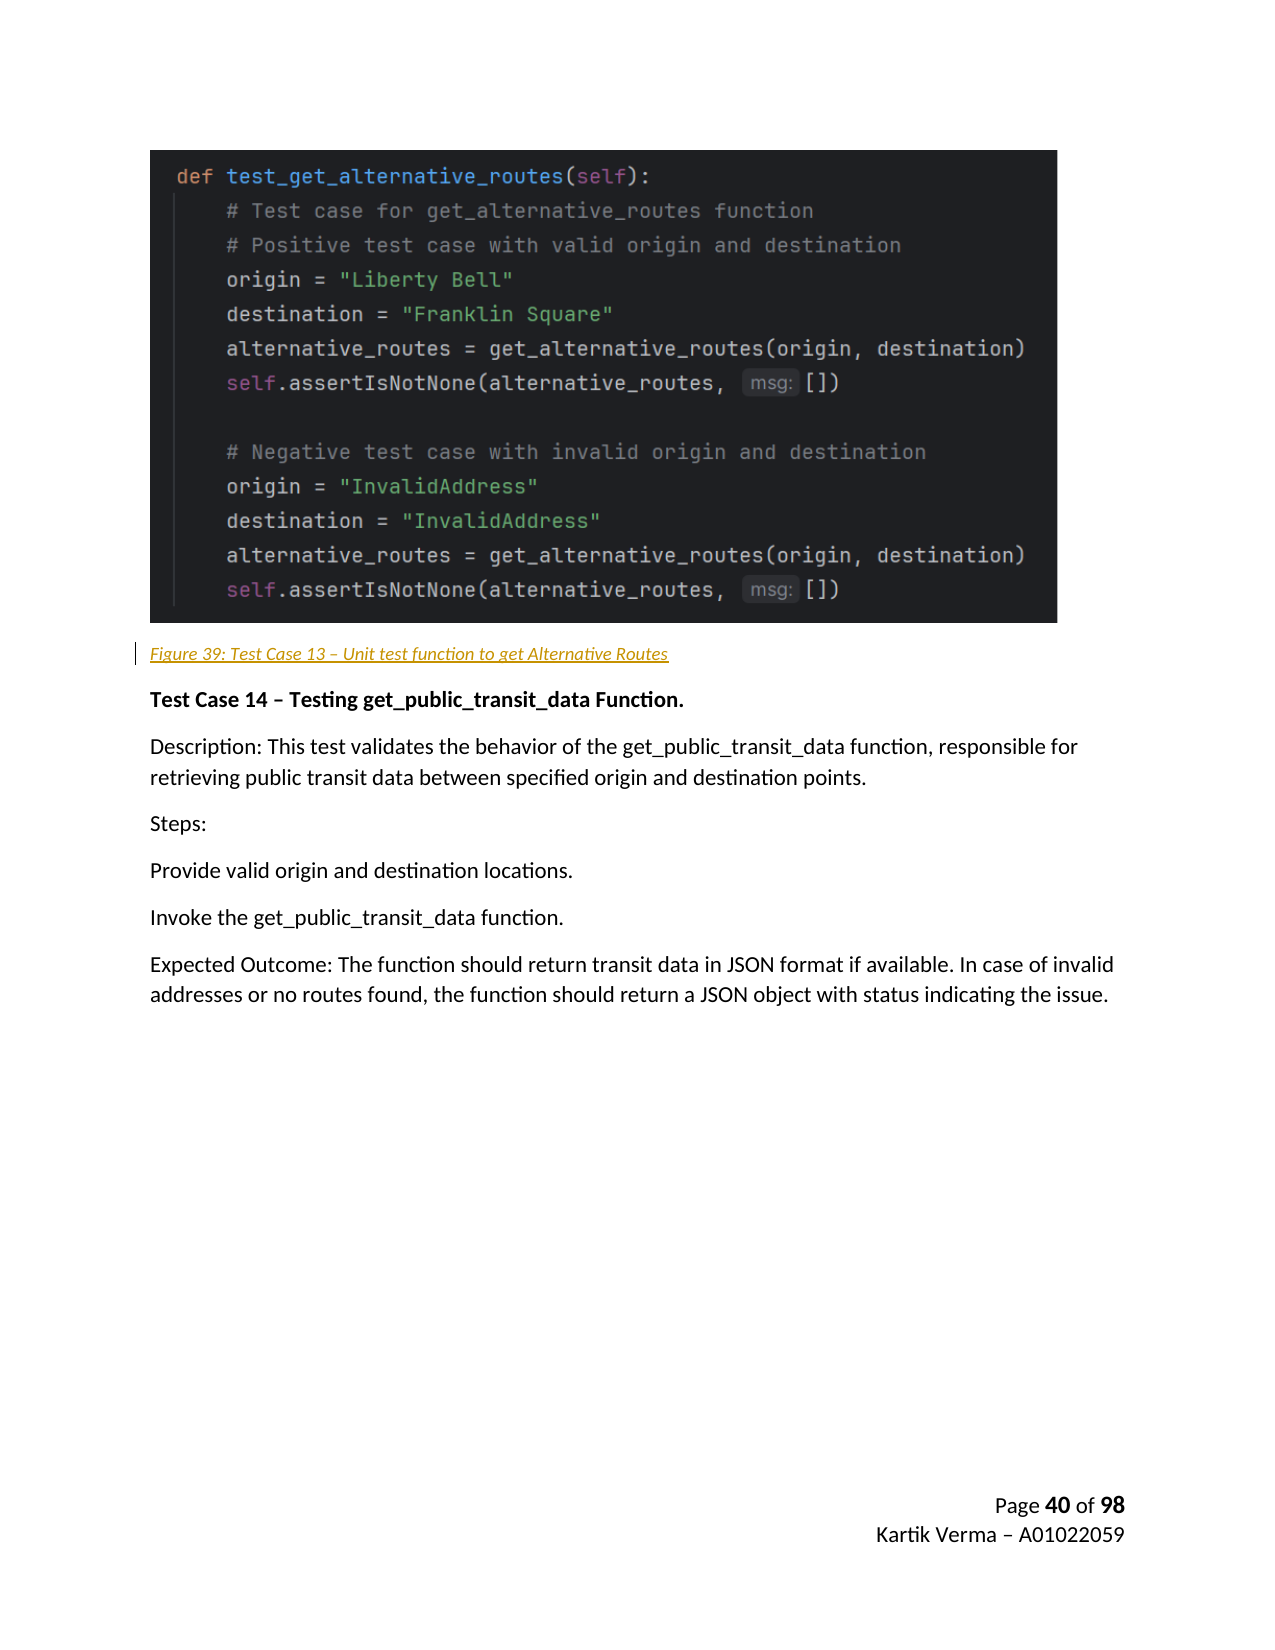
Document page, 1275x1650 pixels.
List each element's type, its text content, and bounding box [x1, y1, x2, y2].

text Steps: [150, 809, 1125, 837]
text Description: This test validates the behavior of the get_public_transit_data function, responsible for retrieving public transit data between specified origin and destination points. [150, 732, 1125, 791]
text Invoke the get_public_transit_data function. [150, 903, 1125, 931]
picture [150, 150, 1058, 623]
text Test Case 14 – Testing get_public_transit_data Function. [150, 686, 1125, 713]
text Expected Outcome: The function should return transit data in JSON format if available. In case of invalid addresses or no routes found, the function should return a JSON object with status indicating the issue. [150, 950, 1125, 1008]
text Provide valid origin and destination locations. [150, 856, 1125, 884]
